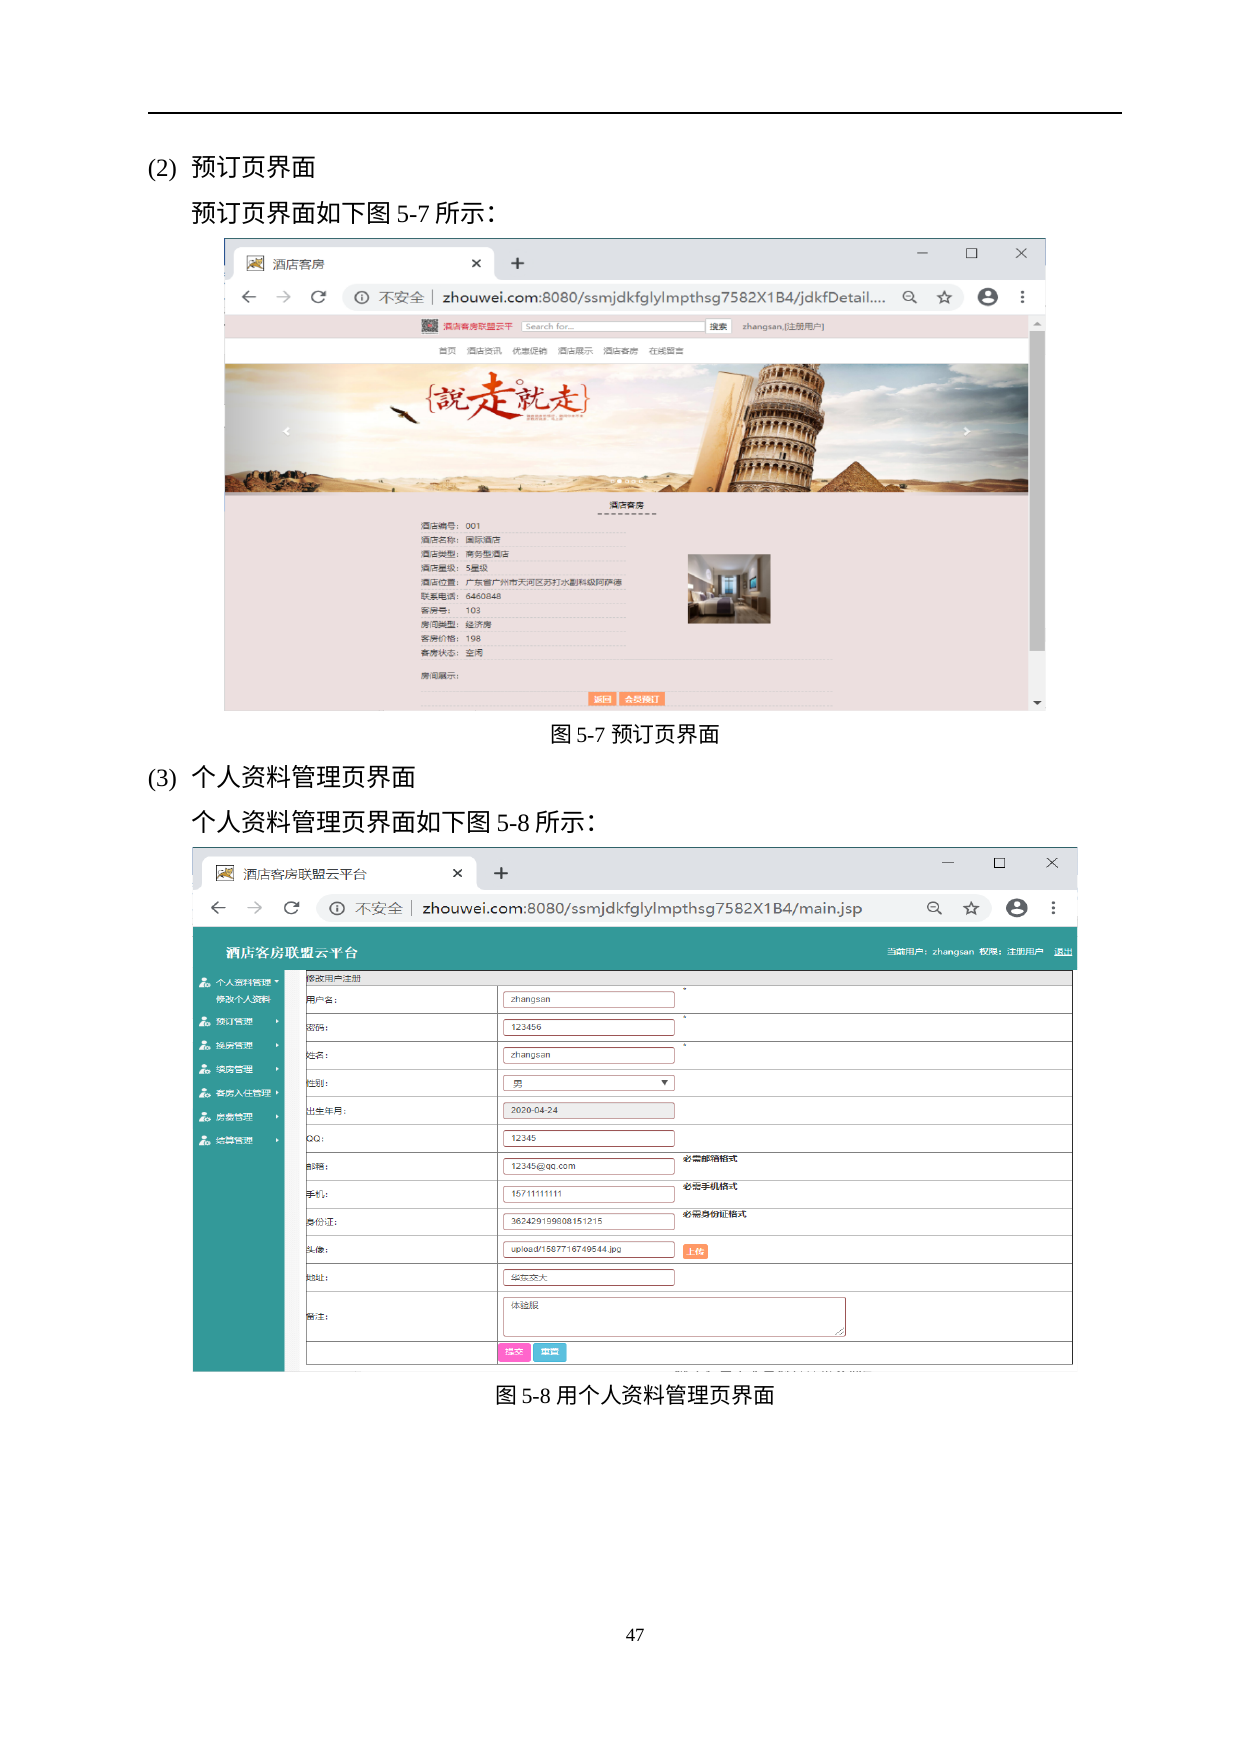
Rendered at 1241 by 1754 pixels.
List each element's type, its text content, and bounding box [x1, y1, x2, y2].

text 图5-8 用个人资料管理页界面 [148, 1378, 1122, 1410]
picture [192, 847, 1078, 1372]
text 图5-7 预订页界面 [148, 717, 1122, 749]
picture [224, 238, 1046, 711]
list 预订页界面 [148, 148, 1122, 184]
text 预订页界面如下图5-7所示： [148, 193, 1122, 229]
list 个人资料管理页界面 [148, 757, 1122, 793]
text 个人资料管理页界面如下图5-8所示： [148, 802, 1122, 838]
